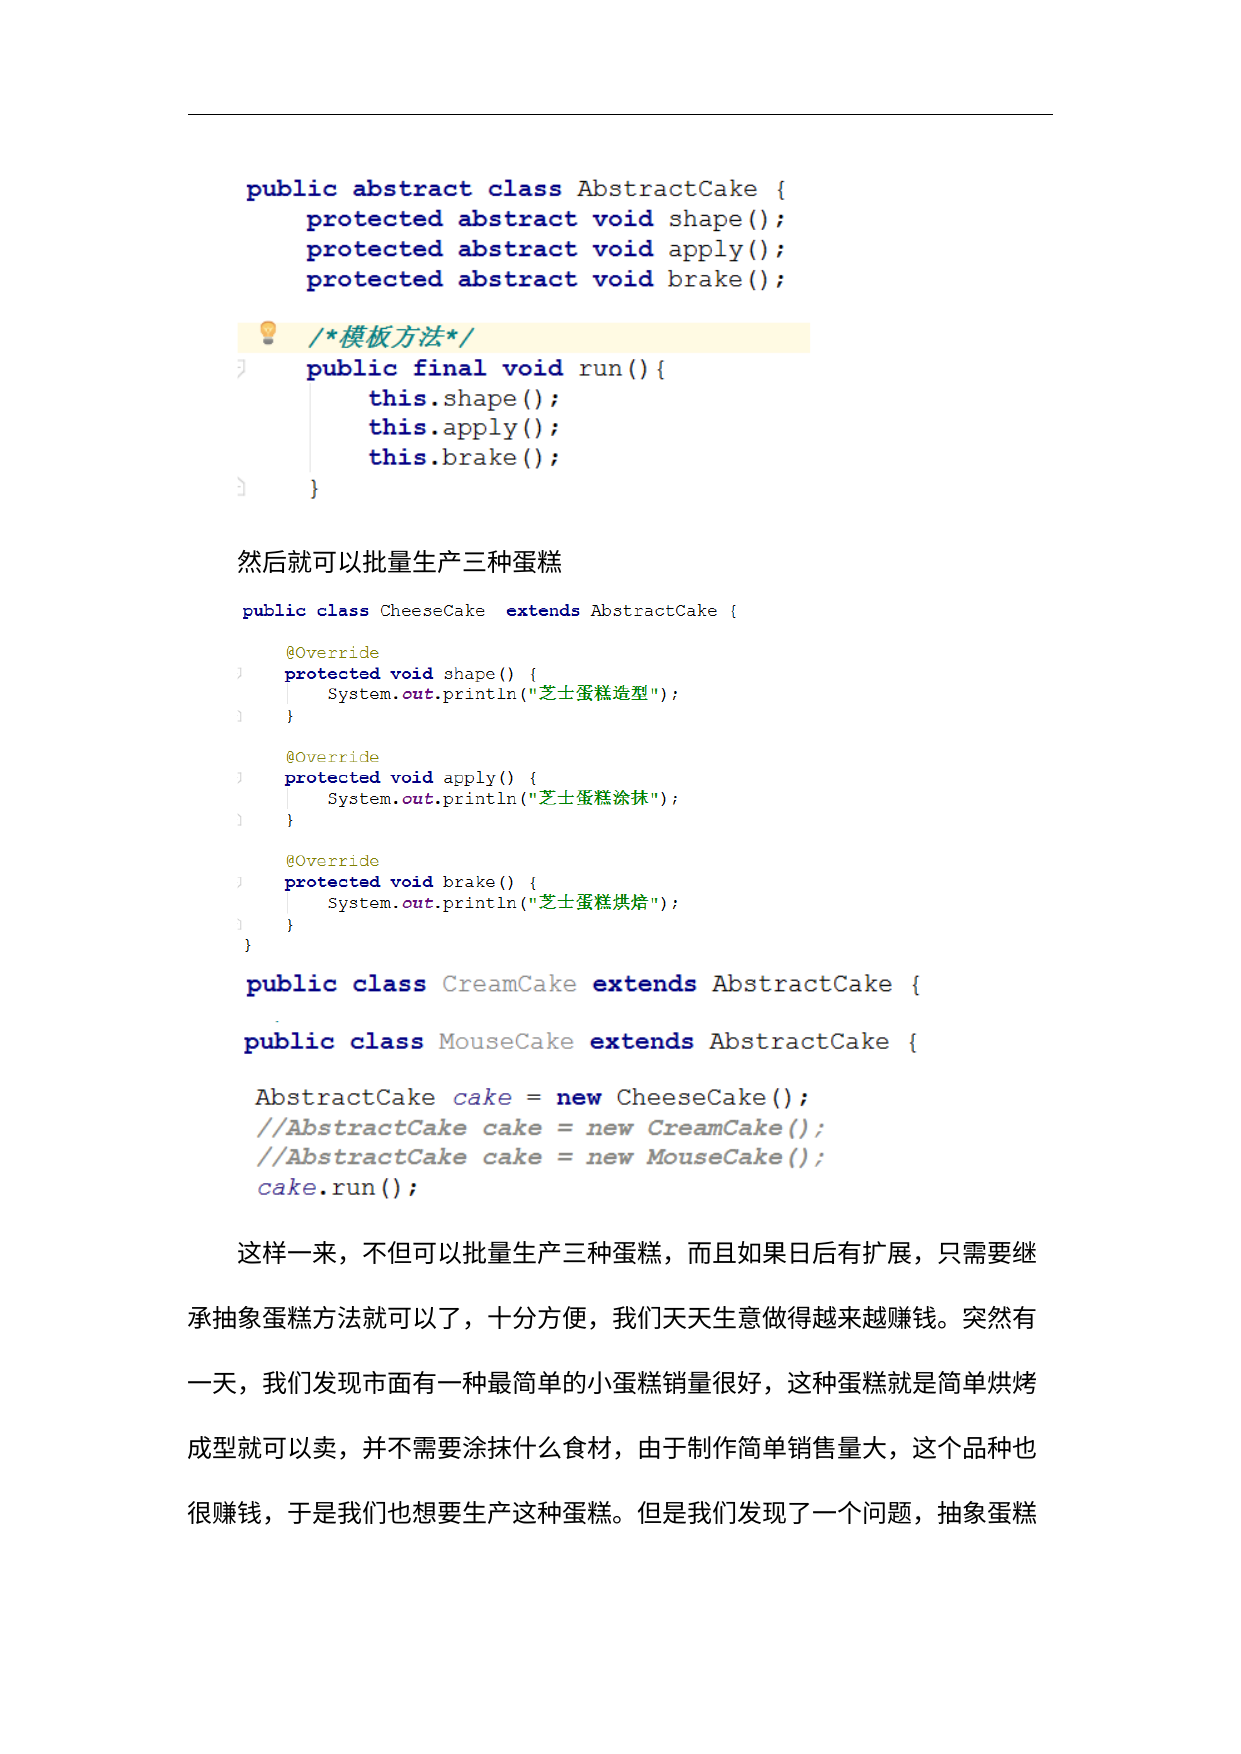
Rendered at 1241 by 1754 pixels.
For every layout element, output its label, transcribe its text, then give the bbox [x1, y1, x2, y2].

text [187, 1219, 1053, 1544]
picture [237, 968, 927, 998]
picture [237, 177, 811, 505]
picture [237, 1083, 840, 1210]
picture [237, 1021, 929, 1059]
text 然后就可以批量生产三种蛋糕 [187, 528, 1053, 593]
picture [237, 602, 740, 957]
